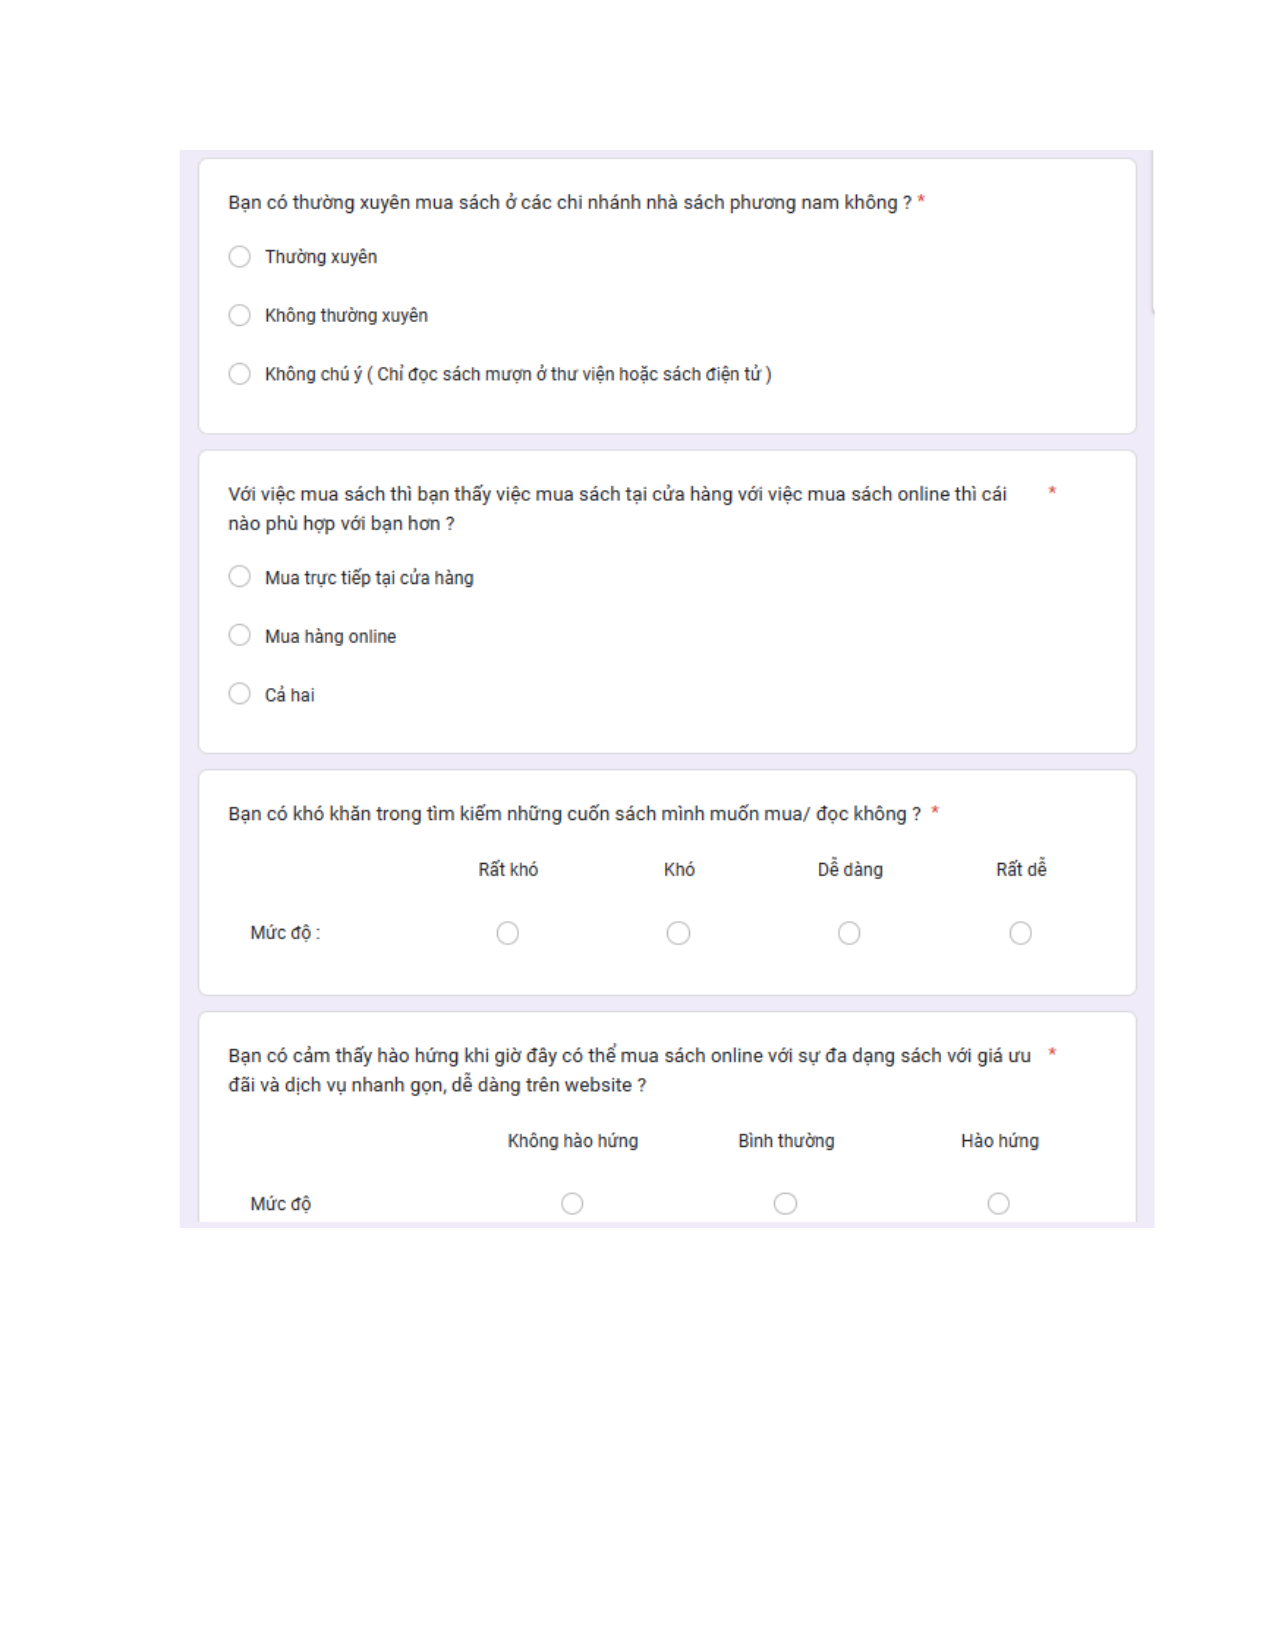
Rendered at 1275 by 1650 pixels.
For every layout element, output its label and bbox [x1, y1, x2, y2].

picture [179, 150, 1155, 1228]
